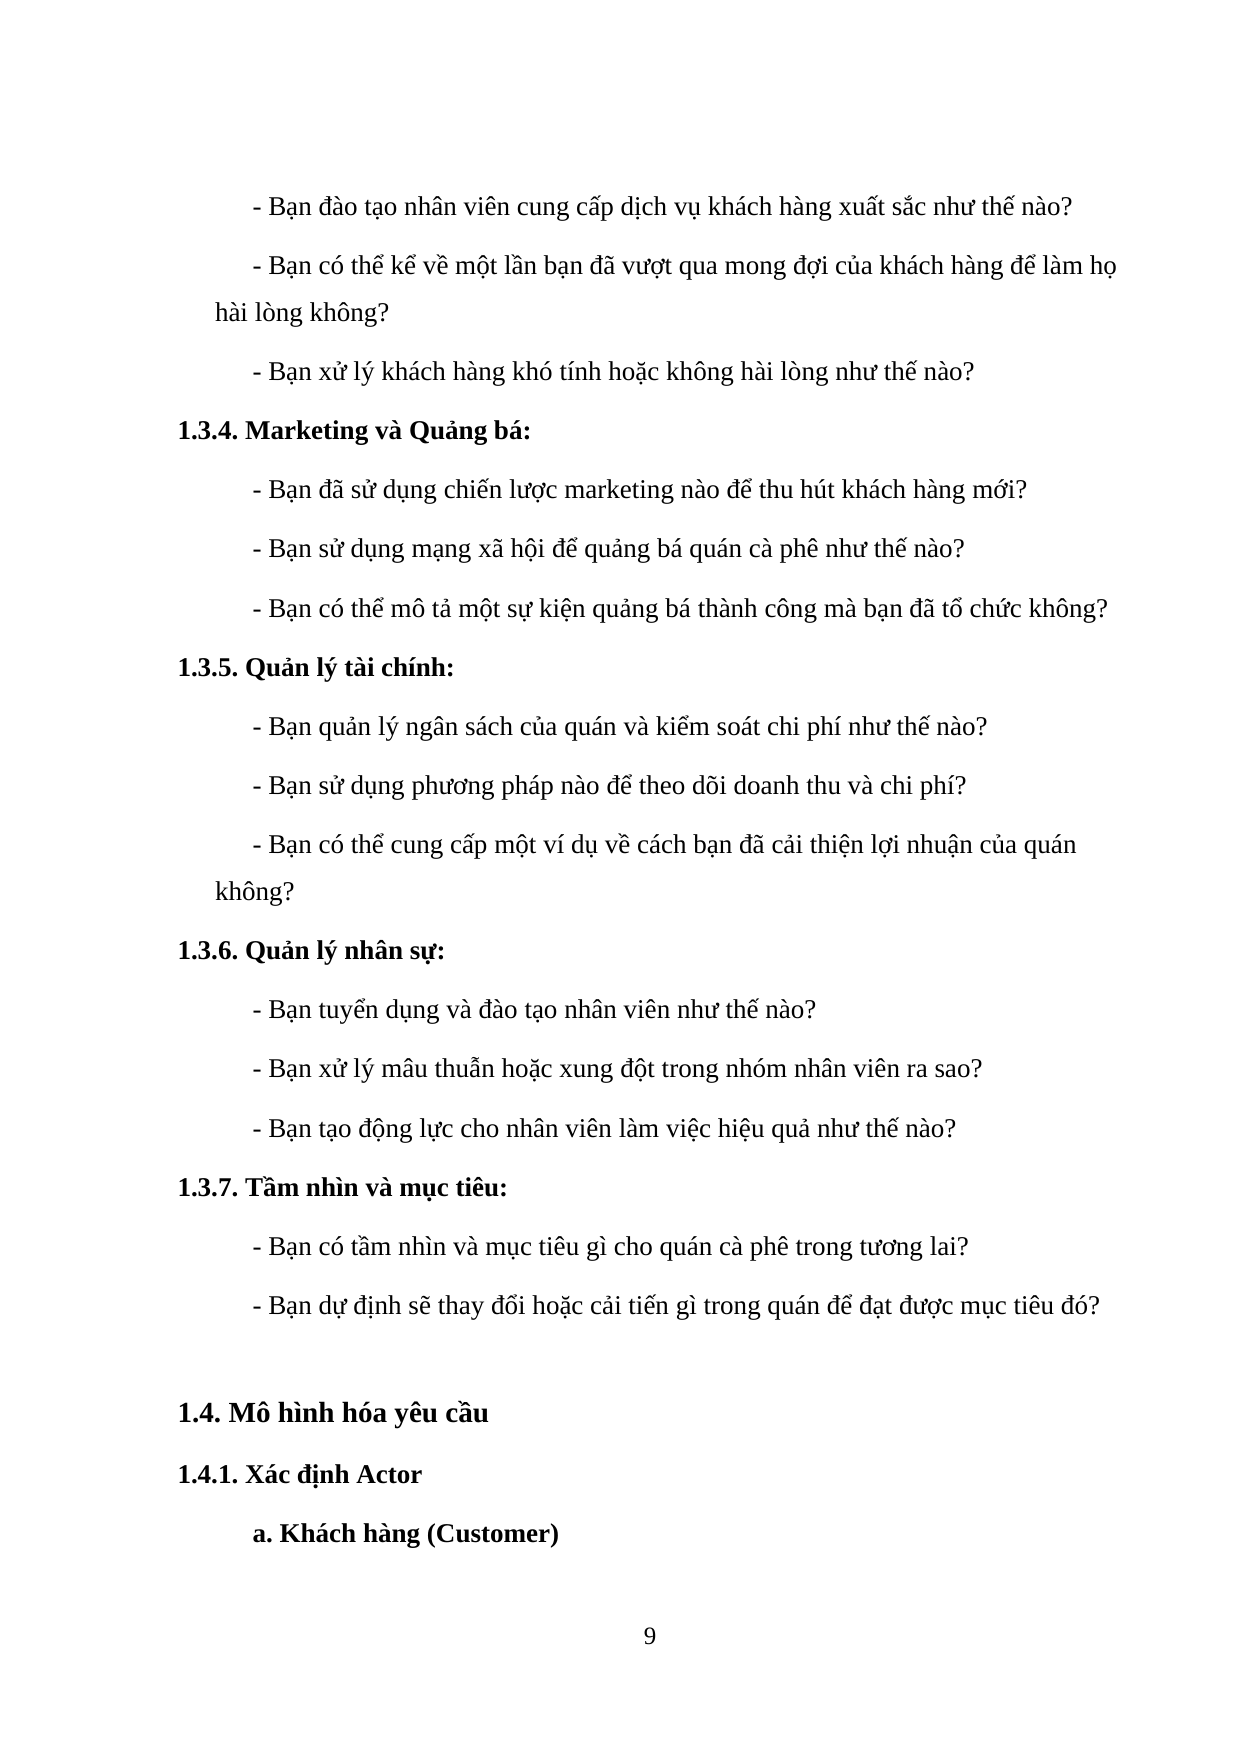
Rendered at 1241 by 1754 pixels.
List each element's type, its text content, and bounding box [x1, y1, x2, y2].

text - Bạn xử lý khách hàng khó tính hoặc không hài lòng như thế nào? [215, 355, 1122, 386]
text - Bạn sử dụng phương pháp nào để theo dõi doanh thu và chi phí? [215, 769, 1122, 800]
text - Bạn tạo động lực cho nhân viên làm việc hiệu quả như thế nào? [215, 1112, 1122, 1143]
text - Bạn sử dụng mạng xã hội để quảng bá quán cà phê như thế nào? [215, 532, 1122, 564]
text - Bạn có tầm nhìn và mục tiêu gì cho quán cà phê trong tương lai? [215, 1230, 1122, 1261]
text - Bạn có thể mô tả một sự kiện quảng bá thành công mà bạn đã tổ chức không? [215, 592, 1122, 623]
text 1.3.4. Marketing và Quảng bá: [177, 414, 1122, 445]
text - Bạn dự định sẽ thay đổi hoặc cải tiến gì trong quán để đạt được mục tiêu đó? [215, 1289, 1122, 1367]
text 1.3.6. Quản lý nhân sự: [177, 934, 1122, 965]
text - Bạn đào tạo nhân viên cung cấp dịch vụ khách hàng xuất sắc như thế nào? [215, 190, 1122, 221]
text 1.4.1. Xác định Actor [177, 1458, 1122, 1489]
text - Bạn tuyển dụng và đào tạo nhân viên như thế nào? [215, 993, 1122, 1024]
text - Bạn xử lý mâu thuẫn hoặc xung đột trong nhóm nhân viên ra sao? [215, 1052, 1122, 1084]
text 1.4. Mô hình hóa yêu cầu [177, 1395, 1122, 1428]
text 1.3.7. Tầm nhìn và mục tiêu: [177, 1171, 1122, 1202]
text - Bạn đã sử dụng chiến lược marketing nào để thu hút khách hàng mới? [215, 473, 1122, 504]
text 1.3.5. Quản lý tài chính: [177, 651, 1122, 682]
text - Bạn có thể kể về một lần bạn đã vượt qua mong đợi của khách hàng để làm họ hài lòng không? [215, 249, 1122, 327]
text - Bạn quản lý ngân sách của quán và kiểm soát chi phí như thế nào? [215, 710, 1122, 741]
text - Bạn có thể cung cấp một ví dụ về cách bạn đã cải thiện lợi nhuận của quán không? [215, 828, 1122, 906]
text a. Khách hàng (Customer) [177, 1517, 1122, 1548]
